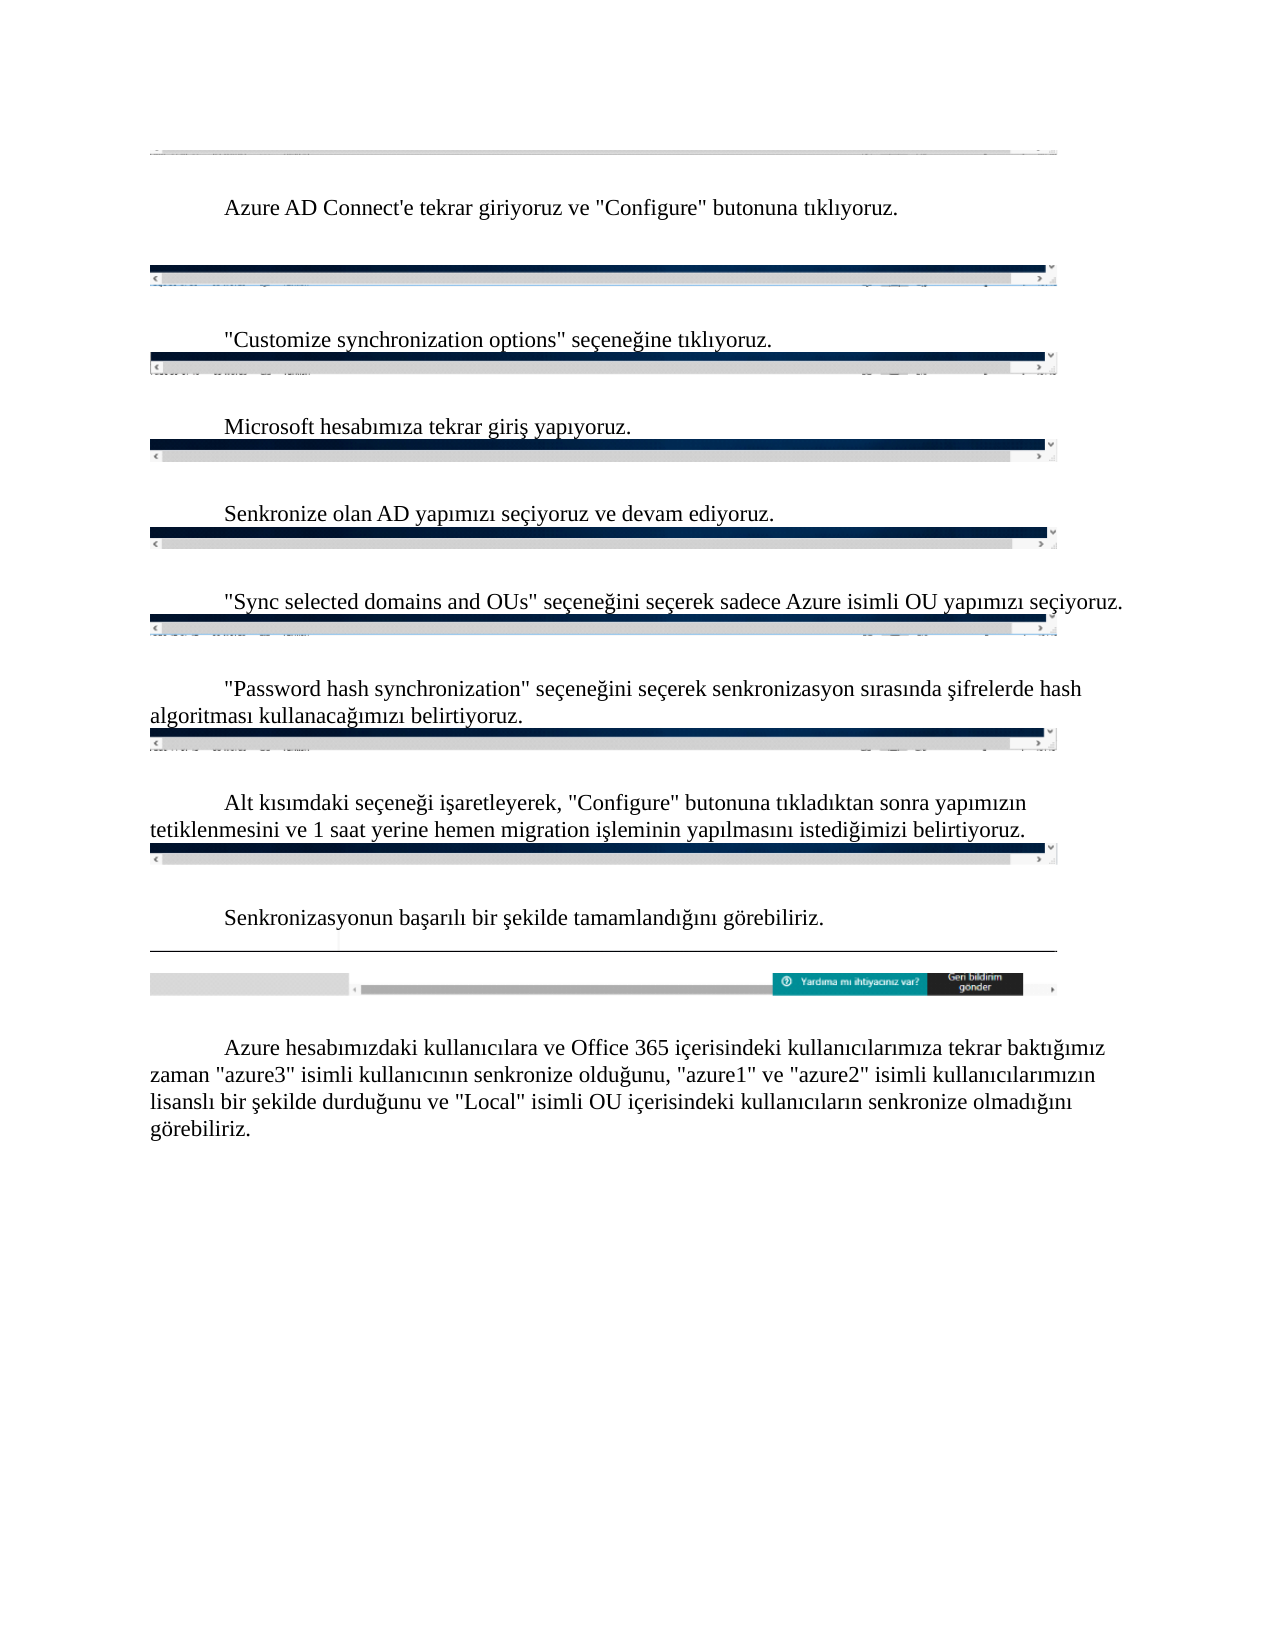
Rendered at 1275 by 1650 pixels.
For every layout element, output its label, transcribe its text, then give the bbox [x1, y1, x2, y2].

text "Customize synchronization options" seçeneğine tıklıyoruz. [150, 326, 1125, 353]
text Azure hesabımızdaki kullanıcılara ve Office 365 içerisindeki kullanıcılarımıza tekrar baktığımız zaman "azure3" isimli kullanıcının senkronize olduğunu, "azure1" ve "azure2" isimli kullanıcılarımızın lisanslı bir şekilde durduğunu ve "Local" isimli OU içerisindeki kullanıcıların senkronize olmadığını görebiliriz. [150, 1034, 1125, 1142]
text Senkronizasyonun başarılı bir şekilde tamamlandığını görebiliriz. [150, 903, 1125, 930]
text "Sync selected domains and OUs" seçeneğini seçerek sadece Azure isimli OU yapımızı seçiyoruz. [150, 587, 1125, 614]
text Microsoft hesabımıza tekrar giriş yapıyoruz. [150, 413, 1125, 440]
text "Password hash synchronization" seçeneğini seçerek senkronizasyon sırasında şifrelerde hash algoritması kullanacağımızı belirtiyoruz. [150, 675, 1125, 729]
text Senkronize olan AD yapımızı seçiyoruz ve devam ediyoruz. [150, 500, 1125, 527]
text Alt kısımdaki seçeneği işaretleyerek, "Configure" butonuna tıkladıktan sonra yapımızın tetiklenmesini ve 1 saat yerine hemen migration işleminin yapılmasını istediğimizi belirtiyoruz. [150, 789, 1125, 843]
text Azure AD Connect'e tekrar giriyoruz ve "Configure" butonuna tıklıyoruz. [150, 194, 1125, 221]
